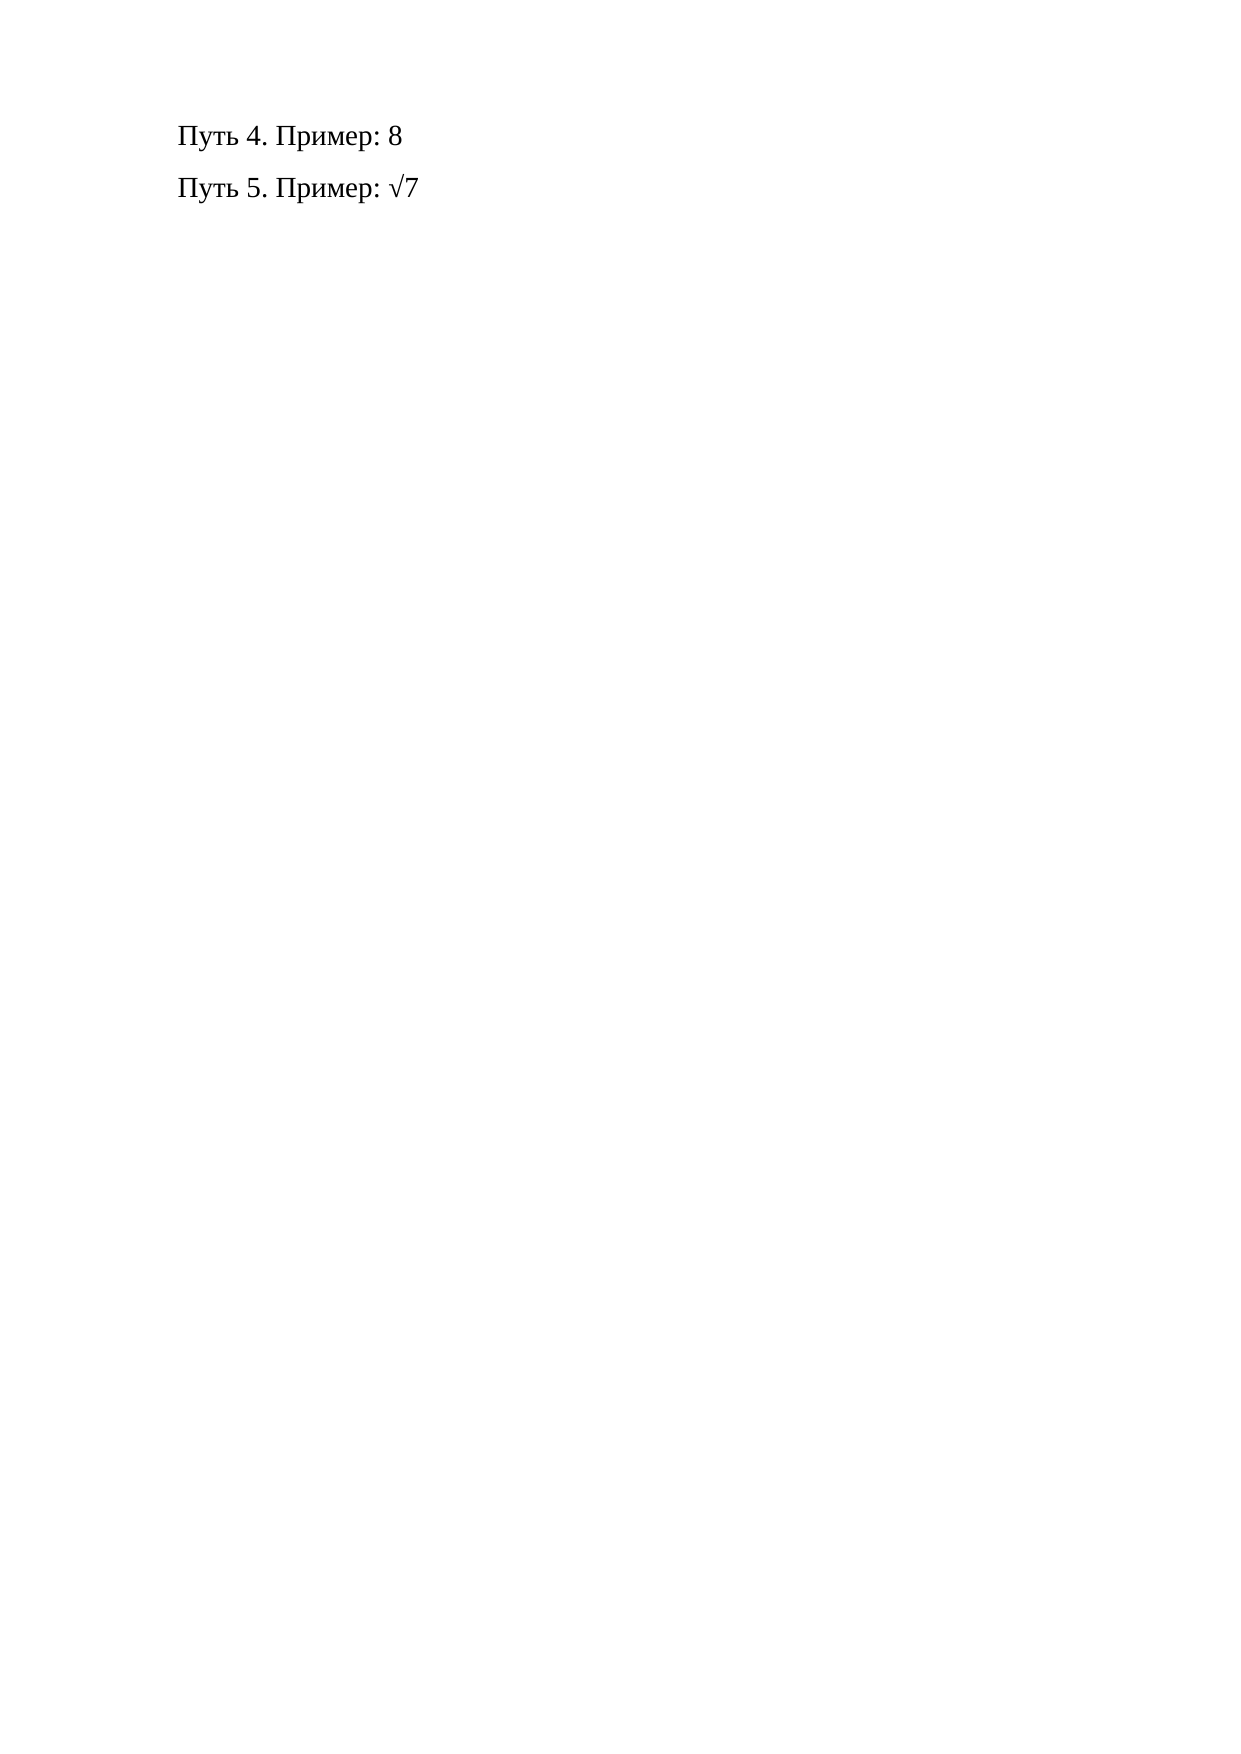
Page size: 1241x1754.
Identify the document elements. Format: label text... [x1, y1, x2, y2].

text Путь 4. Пример: 8 [177, 118, 1152, 152]
text Путь 5. Пример: √7 [177, 170, 1152, 204]
